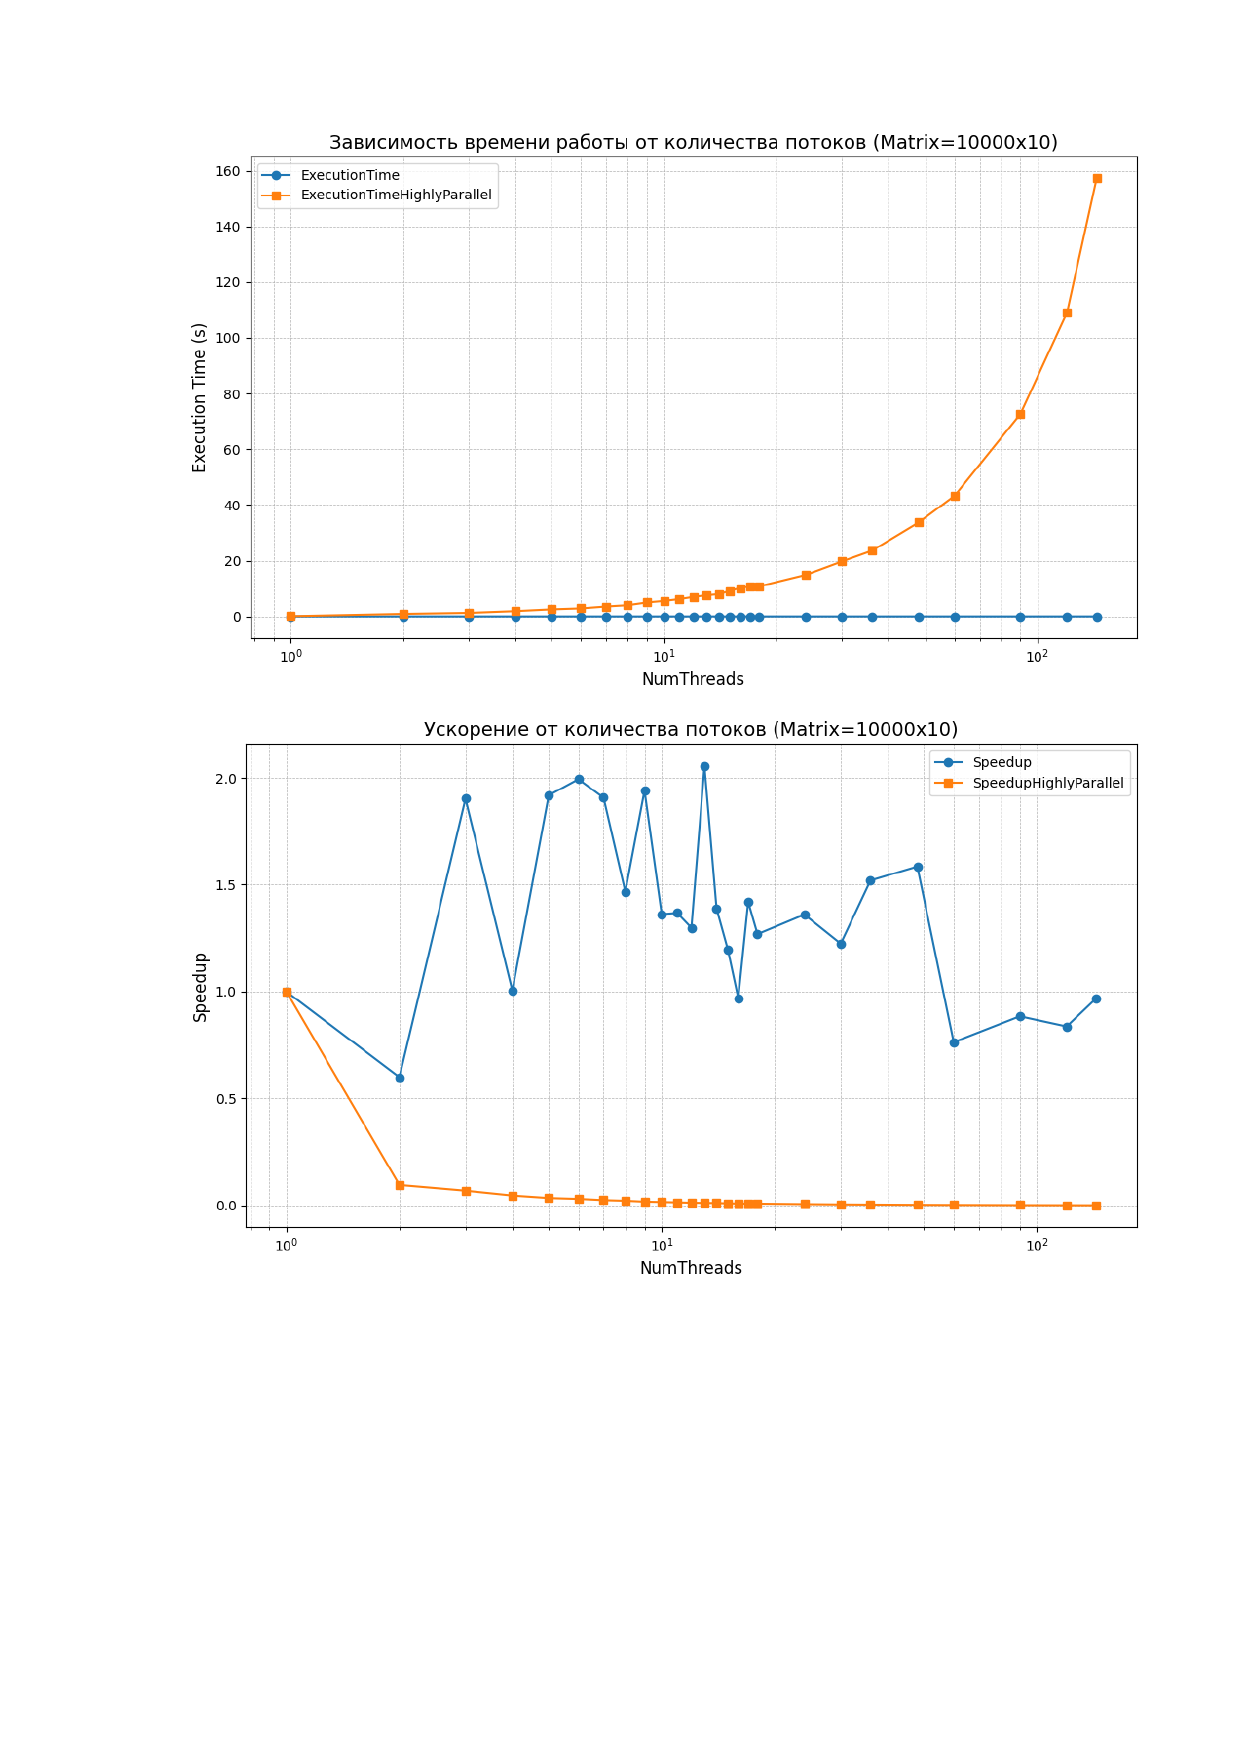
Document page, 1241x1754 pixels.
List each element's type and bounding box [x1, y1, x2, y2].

picture [177, 707, 1151, 1292]
picture [177, 118, 1151, 703]
